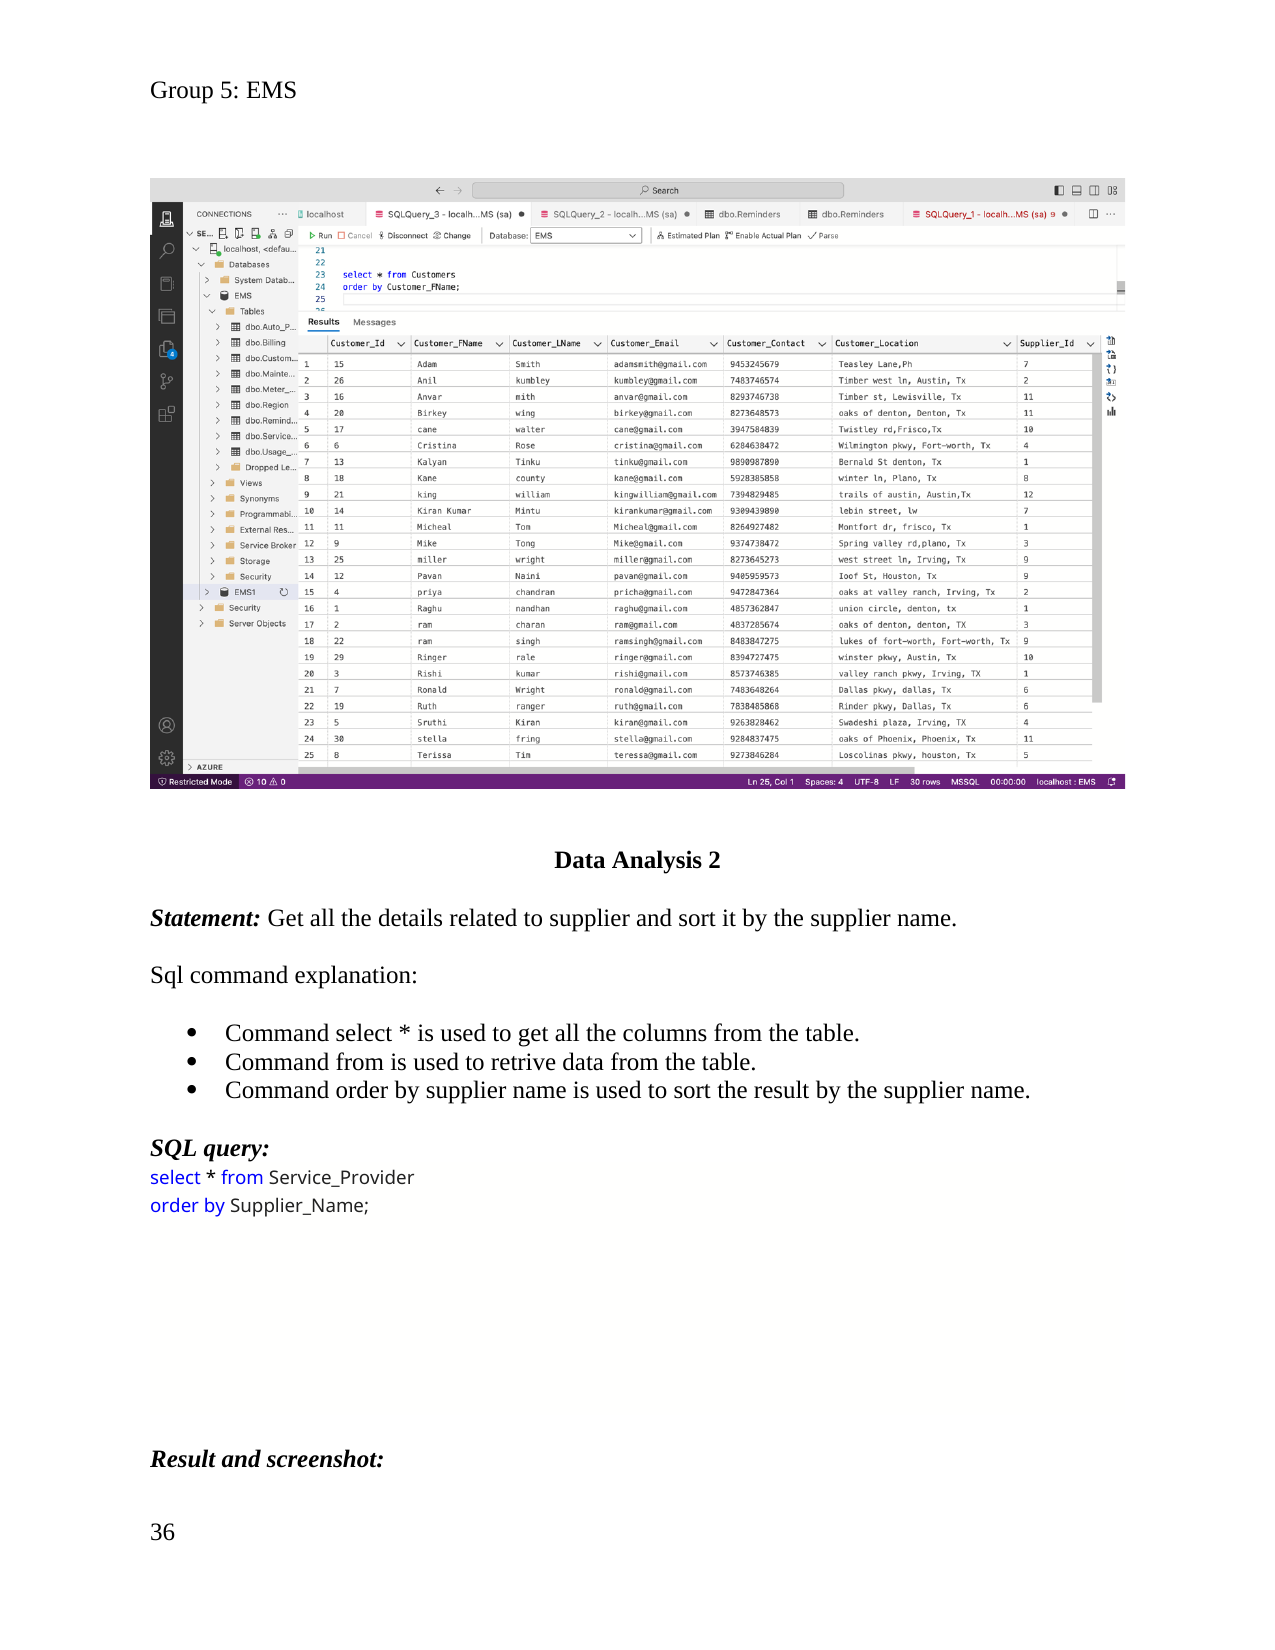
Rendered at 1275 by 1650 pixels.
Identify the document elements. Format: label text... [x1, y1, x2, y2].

list Command select * is used to get all the columns from the table. [187, 1018, 1125, 1047]
list Command from is used to retrive data from the table. [187, 1047, 1125, 1076]
text Data Analysis 2 [150, 846, 1125, 874]
list Command order by supplier name is used to sort the result by the supplier name. [187, 1076, 1125, 1104]
text SQL query: [150, 1133, 1125, 1162]
text Result and screenshot: [150, 1444, 1125, 1472]
text order by Supplier_Name; [150, 1190, 1125, 1218]
text Statement: Get all the details related to supplier and sort it by the supplier name. [150, 903, 1125, 932]
text select * from Service_Provider [150, 1162, 1125, 1190]
text Sql command explanation: [150, 961, 1125, 989]
picture [150, 178, 1125, 789]
